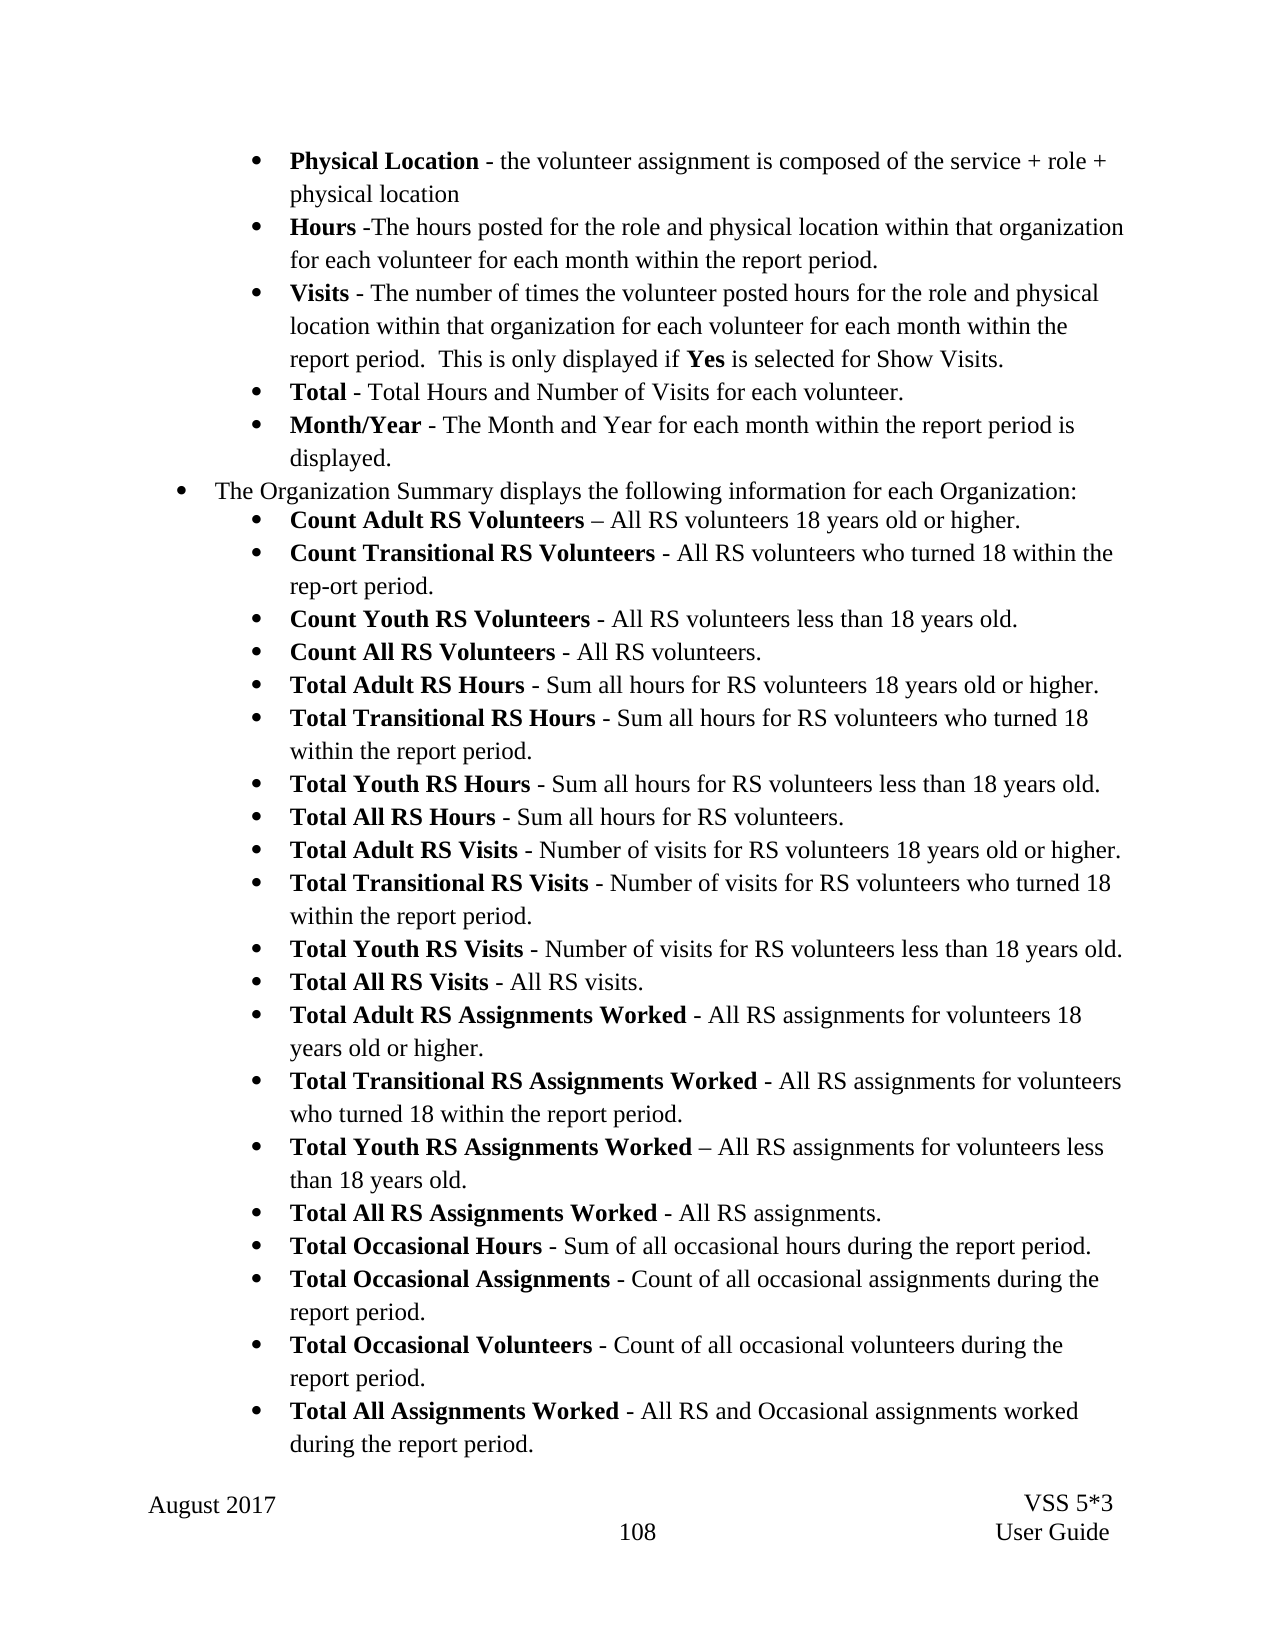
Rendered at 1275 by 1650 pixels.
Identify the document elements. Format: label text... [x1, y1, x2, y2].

list Count Youth RS Volunteers - All RS volunteers less than 18 years old. [252, 604, 1127, 633]
list Total Youth RS Visits - Number of visits for RS volunteers less than 18 years old. [252, 934, 1127, 963]
list Total All RS Visits - All RS visits. [252, 967, 1127, 996]
list Physical Location - the volunteer assignment is composed of the service + role + physical location [252, 146, 1127, 208]
list Total All RS Assignments Worked - All RS assignments. [252, 1198, 1127, 1227]
list Count All RS Volunteers - All RS volunteers. [252, 637, 1127, 666]
list Total Transitional RS Hours - Sum all hours for RS volunteers who turned 18 within the report period. [252, 703, 1127, 765]
list The Organization Summary displays the following information for each Organization: [177, 476, 1137, 505]
list Total Youth RS Assignments Worked – All RS assignments for volunteers less than 18 years old. [252, 1132, 1127, 1194]
list Total All Assignments Worked - All RS and Occasional assignments worked during the report period. [252, 1396, 1127, 1458]
list Total Occasional Volunteers - Count of all occasional volunteers during the report period. [252, 1330, 1127, 1392]
list Total Occasional Assignments - Count of all occasional assignments during the report period. [252, 1264, 1127, 1326]
list Total Adult RS Visits - Number of visits for RS volunteers 18 years old or higher. [252, 835, 1127, 864]
list Total Adult RS Assignments Worked - All RS assignments for volunteers 18 years old or higher. [252, 1000, 1127, 1062]
list Total Youth RS Hours - Sum all hours for RS volunteers less than 18 years old. [252, 769, 1127, 798]
list Total - Total Hours and Number of Visits for each volunteer. [252, 377, 1127, 406]
list Total Occasional Hours - Sum of all occasional hours during the report period. [252, 1231, 1127, 1260]
list Visits - The number of times the volunteer posted hours for the role and physical location within that organization for each volunteer for each month within the report period. This is only displayed if Yes is selected for Show Visits. [252, 278, 1127, 373]
list Total Transitional RS Assignments Worked - All RS assignments for volunteers who turned 18 within the report period. [252, 1066, 1127, 1128]
list Count Transitional RS Volunteers - All RS volunteers who turned 18 within the rep-ort period. [252, 538, 1127, 599]
list Count Adult RS Volunteers – All RS volunteers 18 years old or higher. [252, 505, 1127, 533]
list Total Adult RS Hours - Sum all hours for RS volunteers 18 years old or higher. [252, 670, 1127, 699]
list Month/Year - The Month and Year for each month within the report period is displayed. [252, 410, 1127, 472]
list Hours -The hours posted for the role and physical location within that organization for each volunteer for each month within the report period. [252, 212, 1127, 274]
list Total Transitional RS Visits - Number of visits for RS volunteers who turned 18 within the report period. [252, 868, 1127, 930]
list Total All RS Hours - Sum all hours for RS volunteers. [252, 802, 1127, 831]
